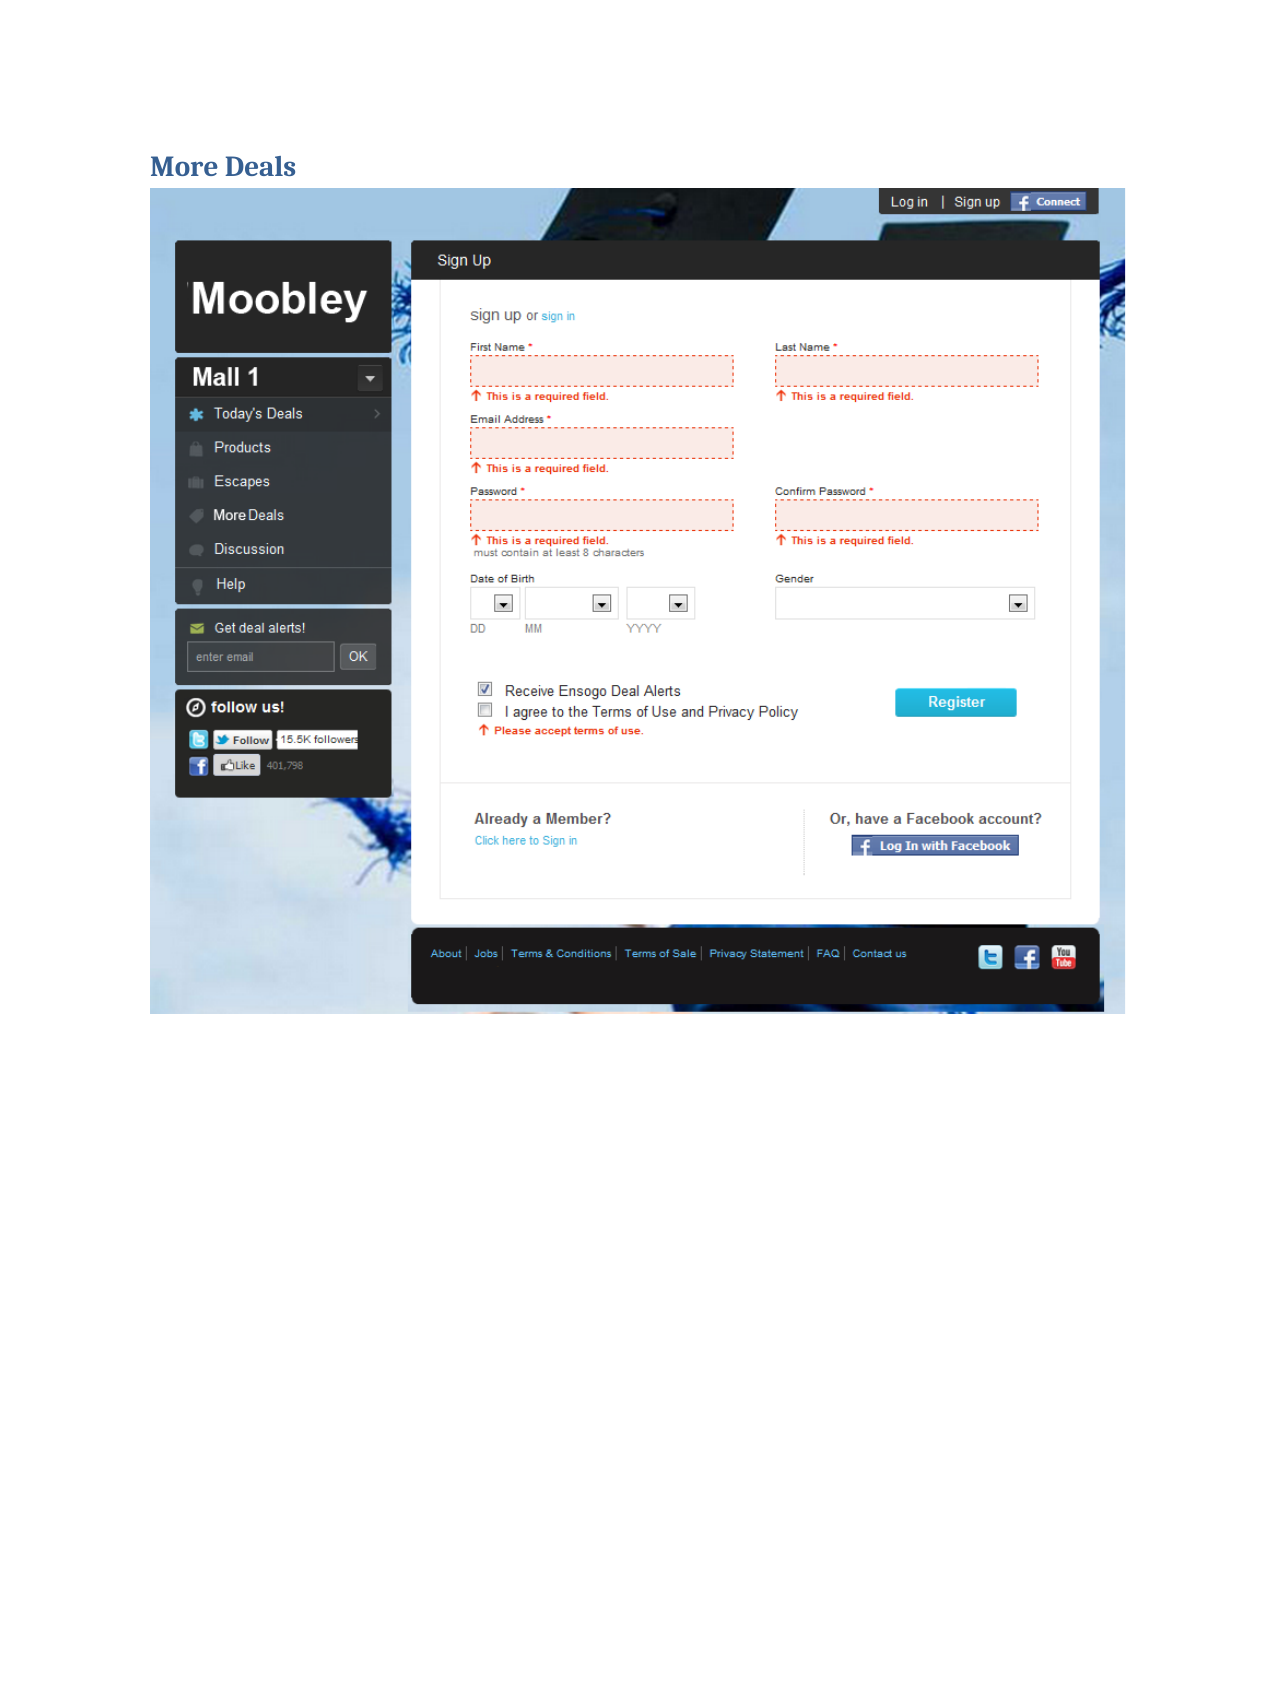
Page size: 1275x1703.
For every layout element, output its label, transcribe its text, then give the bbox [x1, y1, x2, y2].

subtitle More Deals [150, 150, 1125, 183]
picture [150, 188, 1125, 1014]
